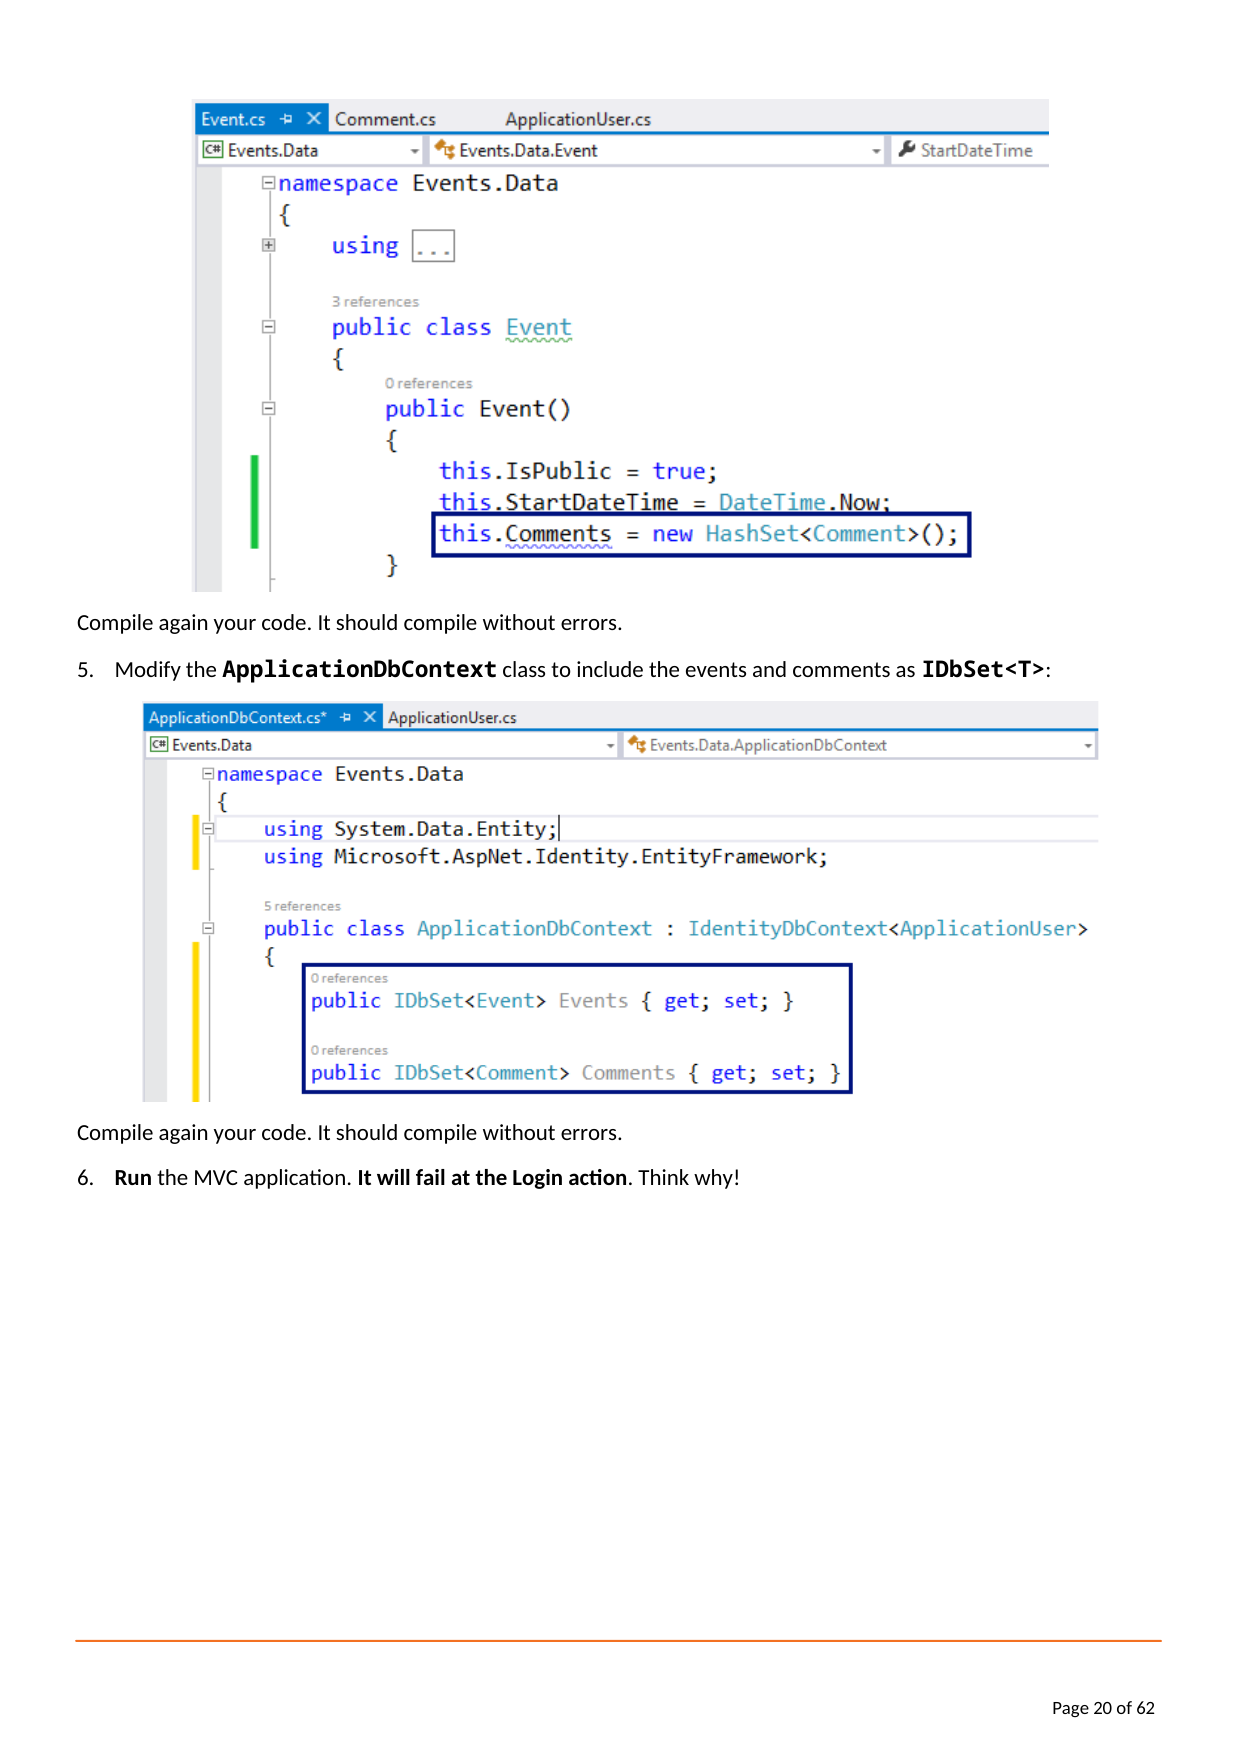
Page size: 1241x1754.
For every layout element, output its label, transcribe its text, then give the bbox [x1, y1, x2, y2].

picture [191, 99, 1049, 592]
picture [142, 701, 1099, 1102]
text Compile again your code. It should compile without errors. [77, 608, 1163, 637]
list Run the MVC application. It will fail at the Login action. Think why! [77, 1163, 1163, 1191]
text Compile again your code. It should compile without errors. [77, 1118, 1163, 1146]
list Modify the ApplicationDbContext class to include the events and comments as IDbSet<T>: [77, 653, 1163, 684]
